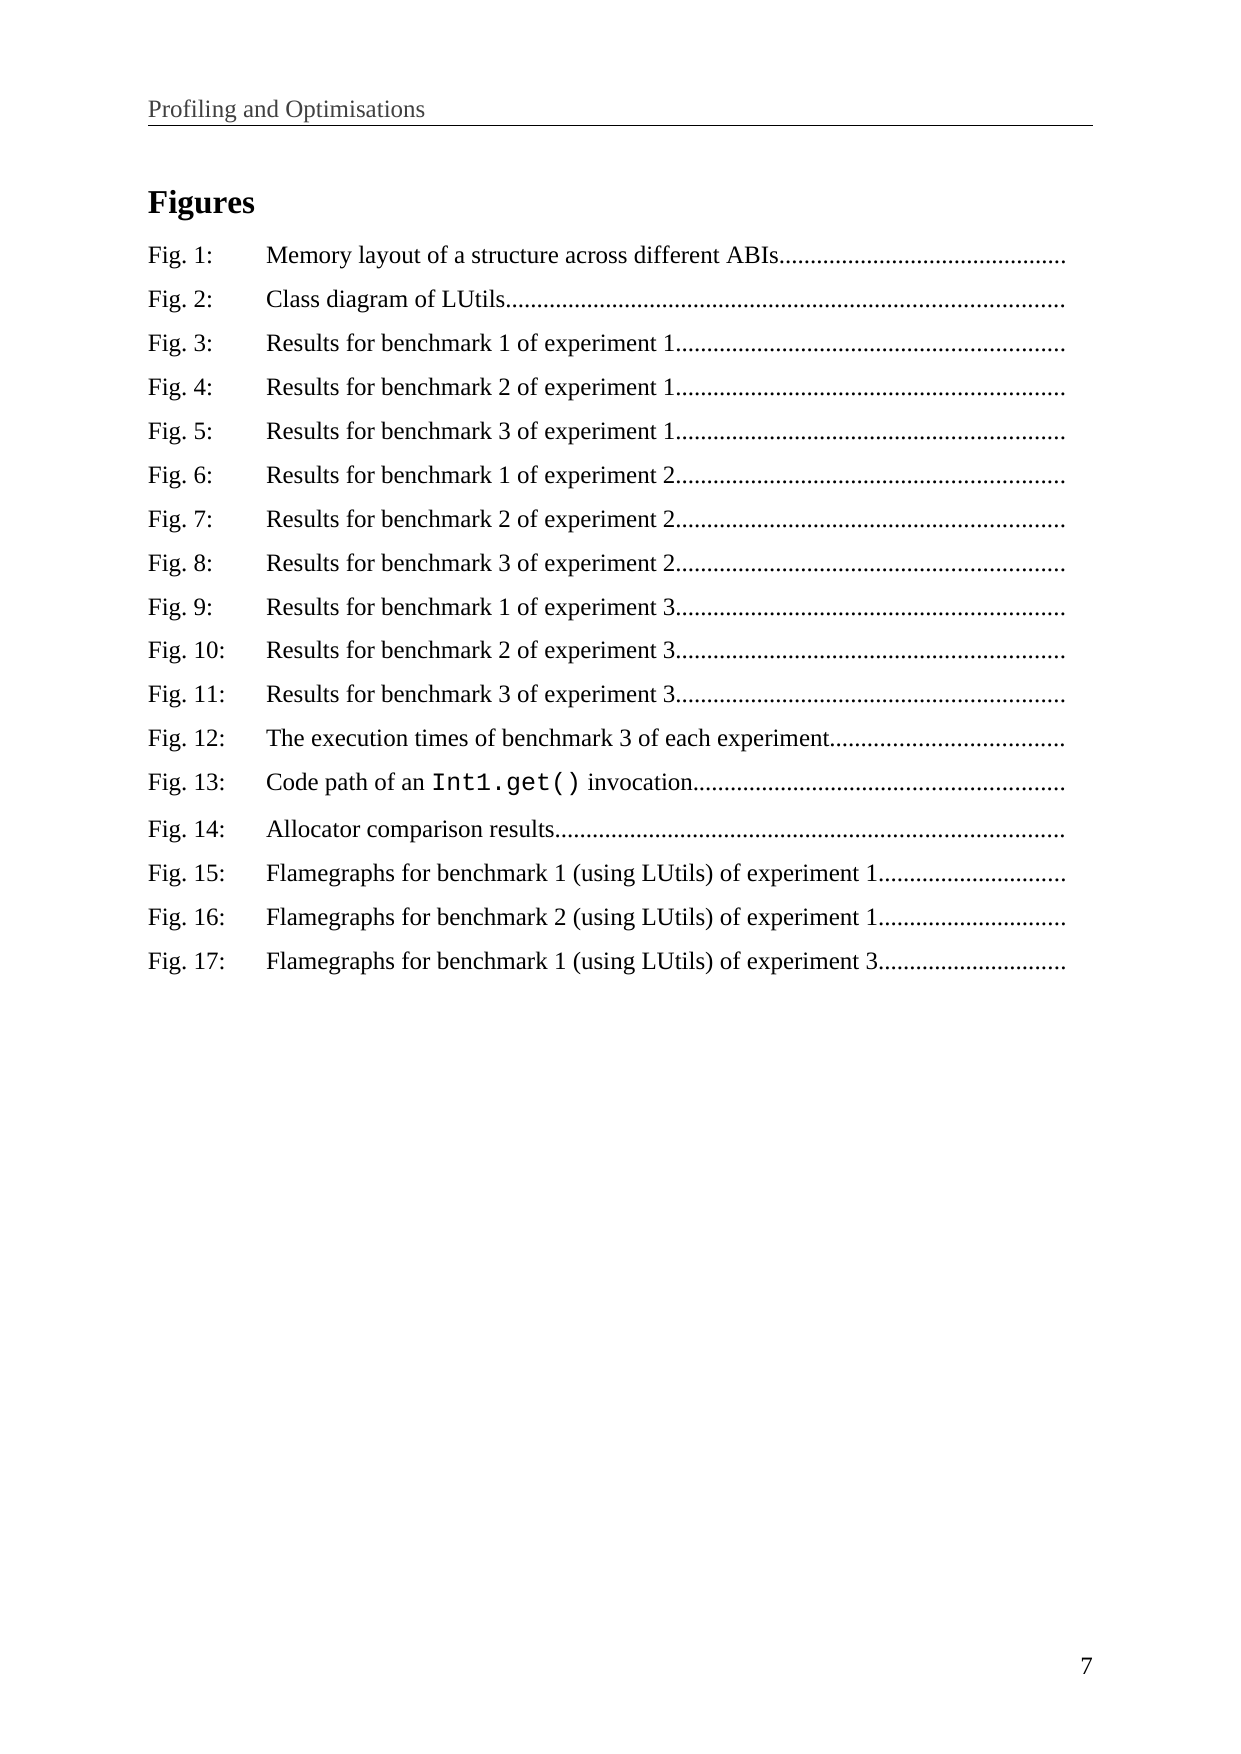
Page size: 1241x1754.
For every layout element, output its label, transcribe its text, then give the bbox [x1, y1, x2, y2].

subtitle Figures [148, 182, 1093, 221]
text Fig. 10: Results for benchmark 2 of experiment 3 56 [148, 636, 1063, 664]
text Fig. 3: Results for benchmark 1 of experiment 1 38 [148, 328, 1063, 357]
text Fig. 7: Results for benchmark 2 of experiment 2 48 [148, 504, 1063, 532]
text Fig. 8: Results for benchmark 3 of experiment 2 51 [148, 548, 1063, 576]
text Fig. 11: Results for benchmark 3 of experiment 3 58 [148, 679, 1063, 708]
text Fig. 14: Allocator comparison results 72 [148, 814, 1063, 843]
text Fig. 5: Results for benchmark 3 of experiment 1 43 [148, 416, 1063, 444]
text Fig. 17: Flamegraphs for benchmark 1 (using LUtils) of experiment 3 86 [148, 946, 1063, 975]
text Fig. 15: Flamegraphs for benchmark 1 (using LUtils) of experiment 1 84 [148, 858, 1063, 887]
text Fig. 2: Class diagram of LUtils 25 [148, 284, 1063, 313]
text Fig. 6: Results for benchmark 1 of experiment 2 45 [148, 460, 1063, 488]
text Fig. 1: Memory layout of a structure across different ABIs 16 [148, 240, 1063, 269]
text Fig. 16: Flamegraphs for benchmark 2 (using LUtils) of experiment 1 85 [148, 902, 1063, 931]
text Fig. 9: Results for benchmark 1 of experiment 3 53 [148, 592, 1063, 620]
text Fig. 13: Code path of an Int1.get() invocation. 67 [148, 767, 1063, 798]
text Fig. 4: Results for benchmark 2 of experiment 1 40 [148, 372, 1063, 401]
text Fig. 12: The execution times of benchmark 3 of each experiment 60 [148, 723, 1063, 752]
